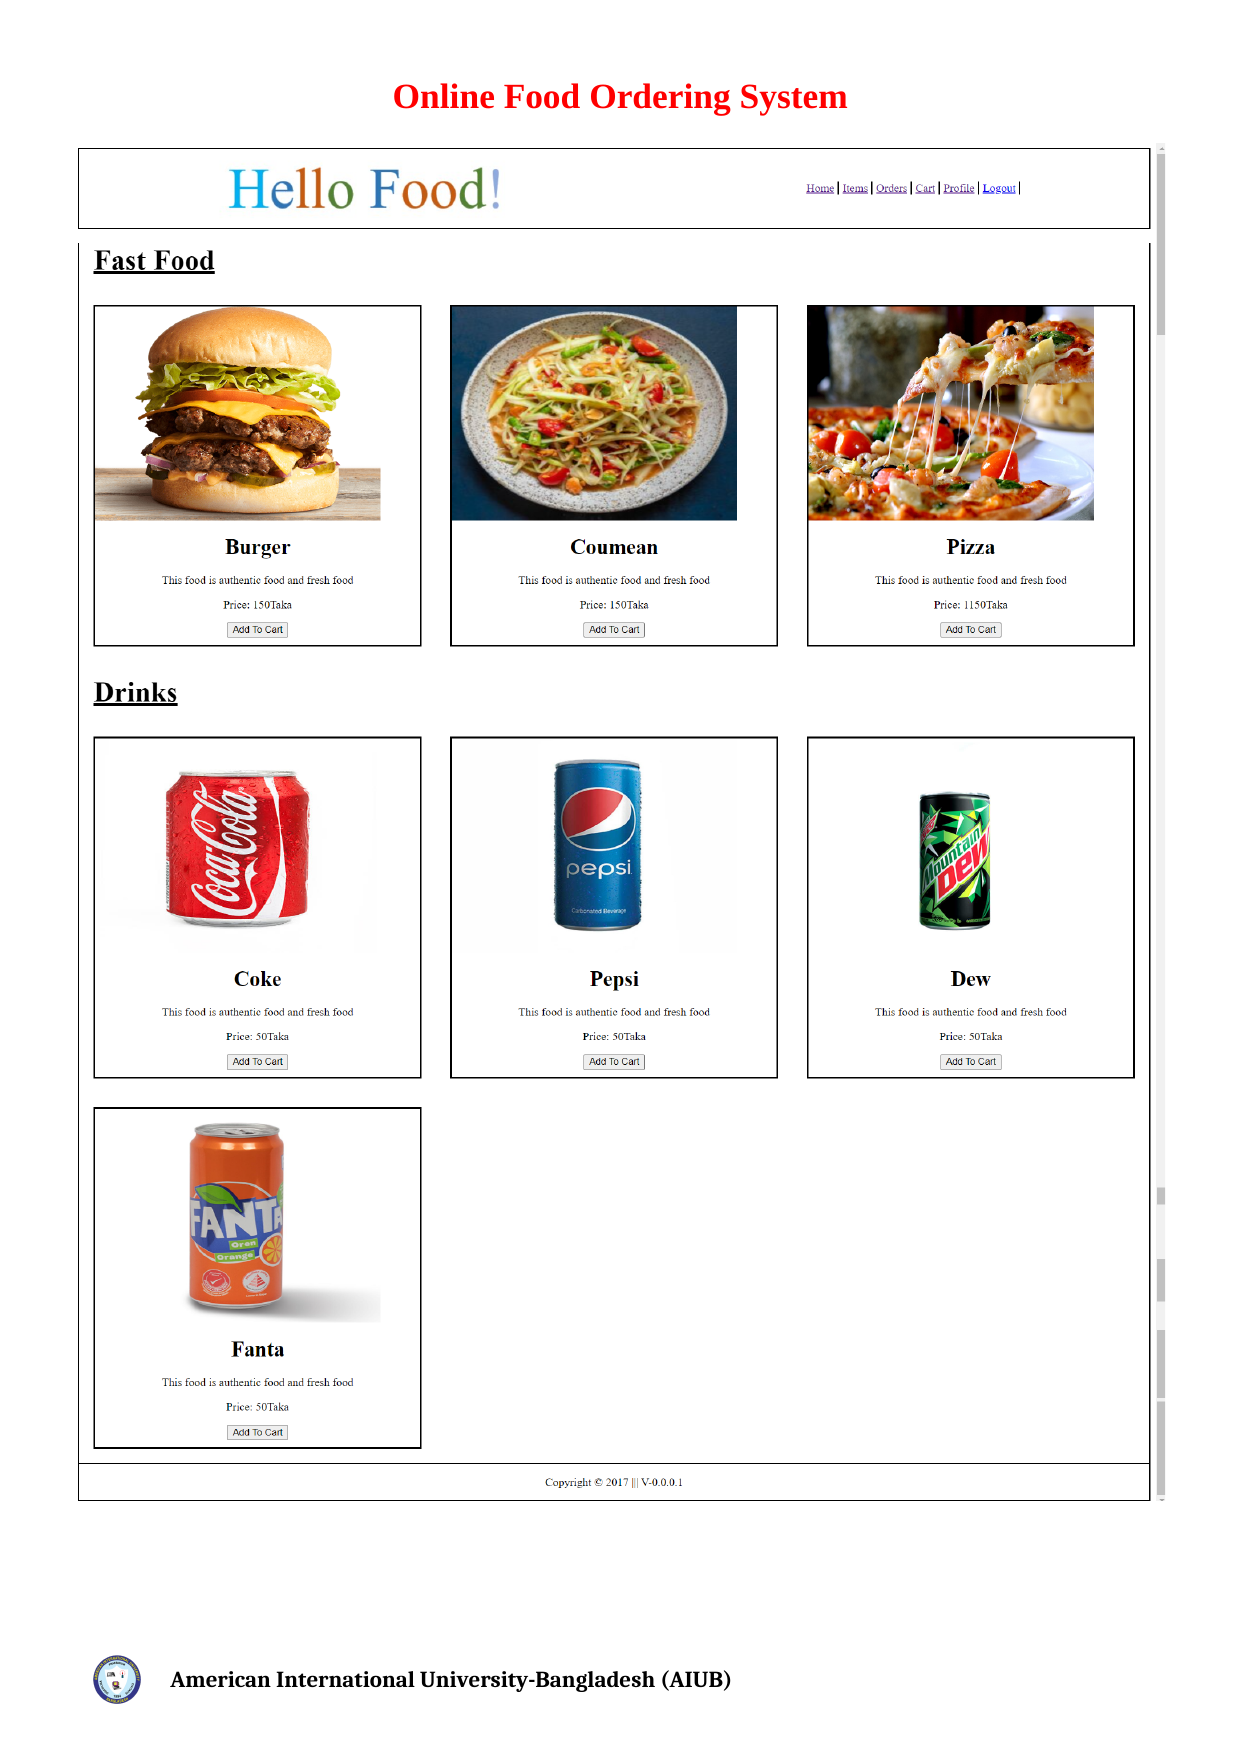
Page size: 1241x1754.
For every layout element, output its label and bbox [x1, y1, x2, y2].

picture [75, 143, 1166, 1501]
picture [92, 1654, 142, 1705]
